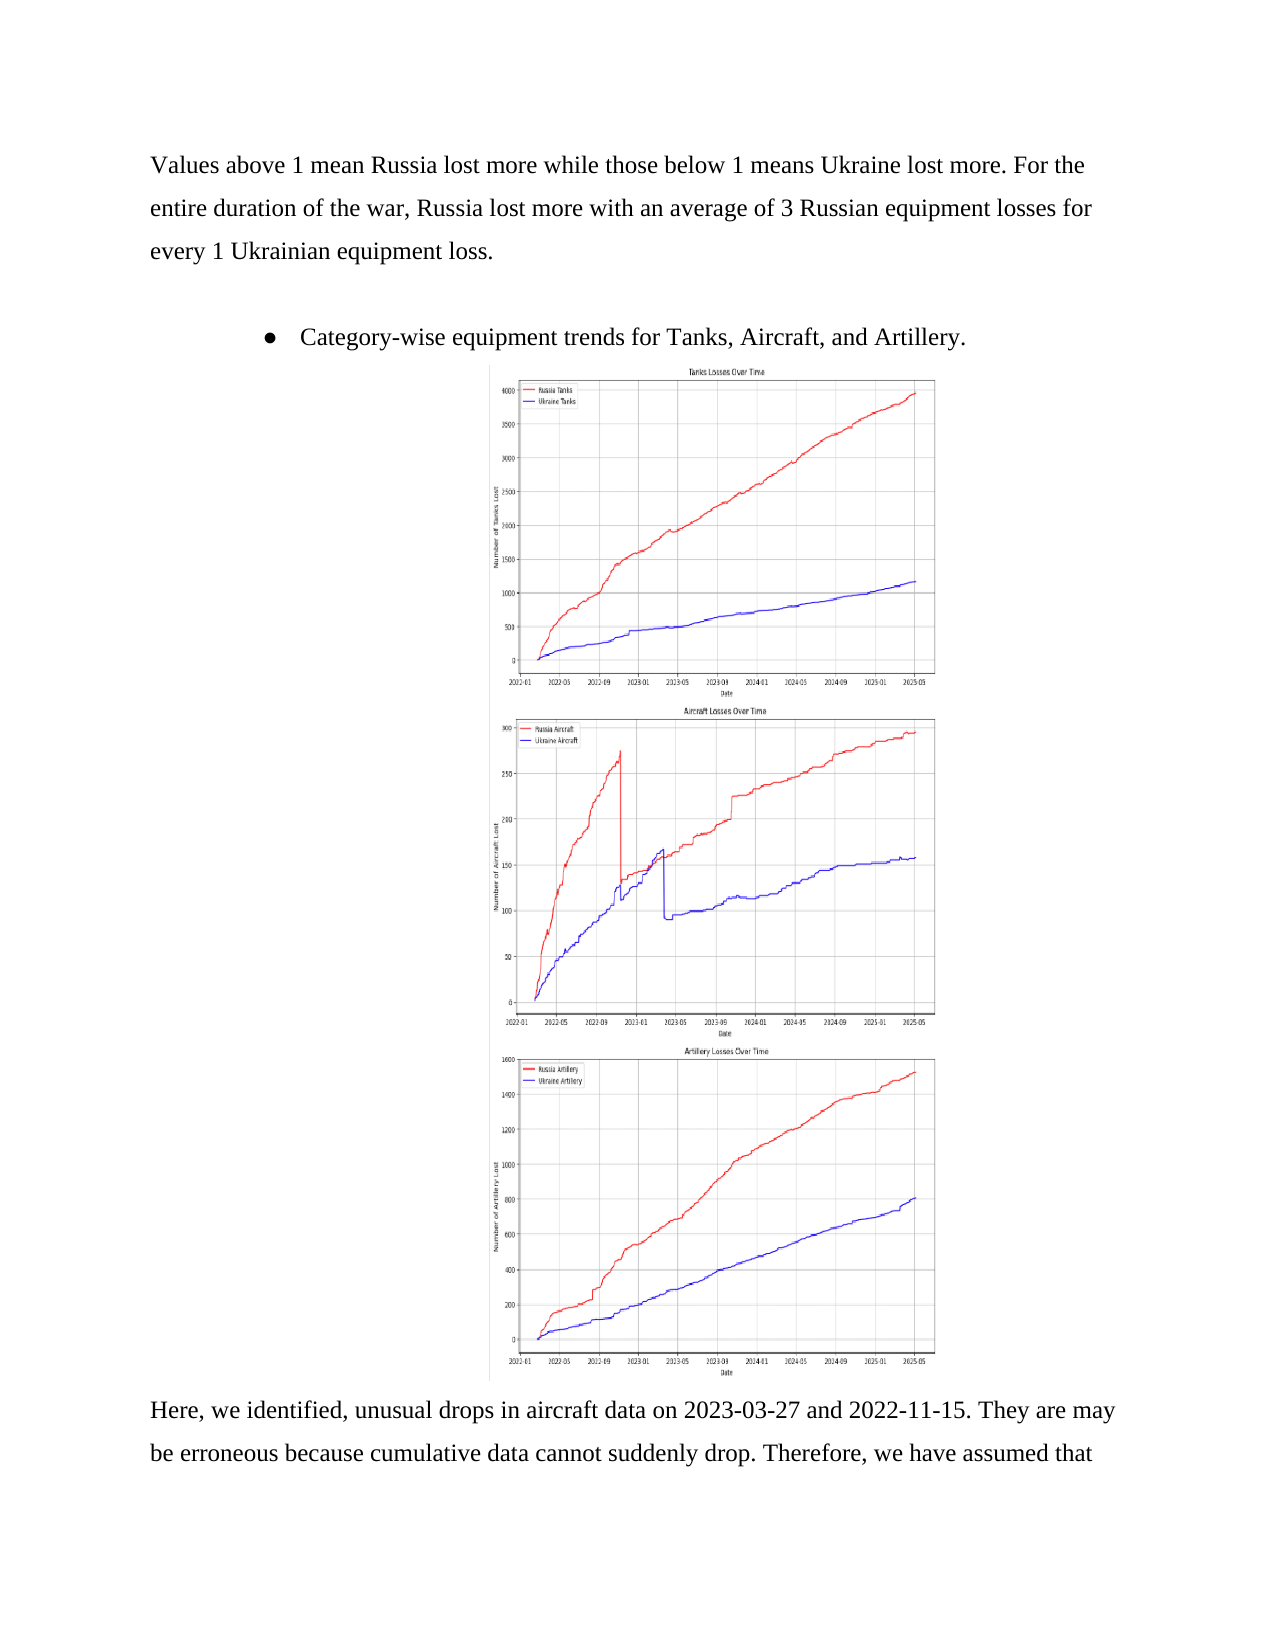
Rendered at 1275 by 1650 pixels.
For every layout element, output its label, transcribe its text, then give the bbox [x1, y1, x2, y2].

text Values above 1 mean Russia lost more while those below 1 means Ukraine lost more. For the entire duration of the war, Russia lost more with an average of 3 Russian equipment losses for every 1 Ukrainian equipment loss. [150, 150, 1125, 265]
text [150, 1395, 1125, 1467]
picture [489, 365, 936, 1381]
list Category-wise equipment trends for Tanks, Aircraft, and Artillery. [262, 322, 1125, 351]
